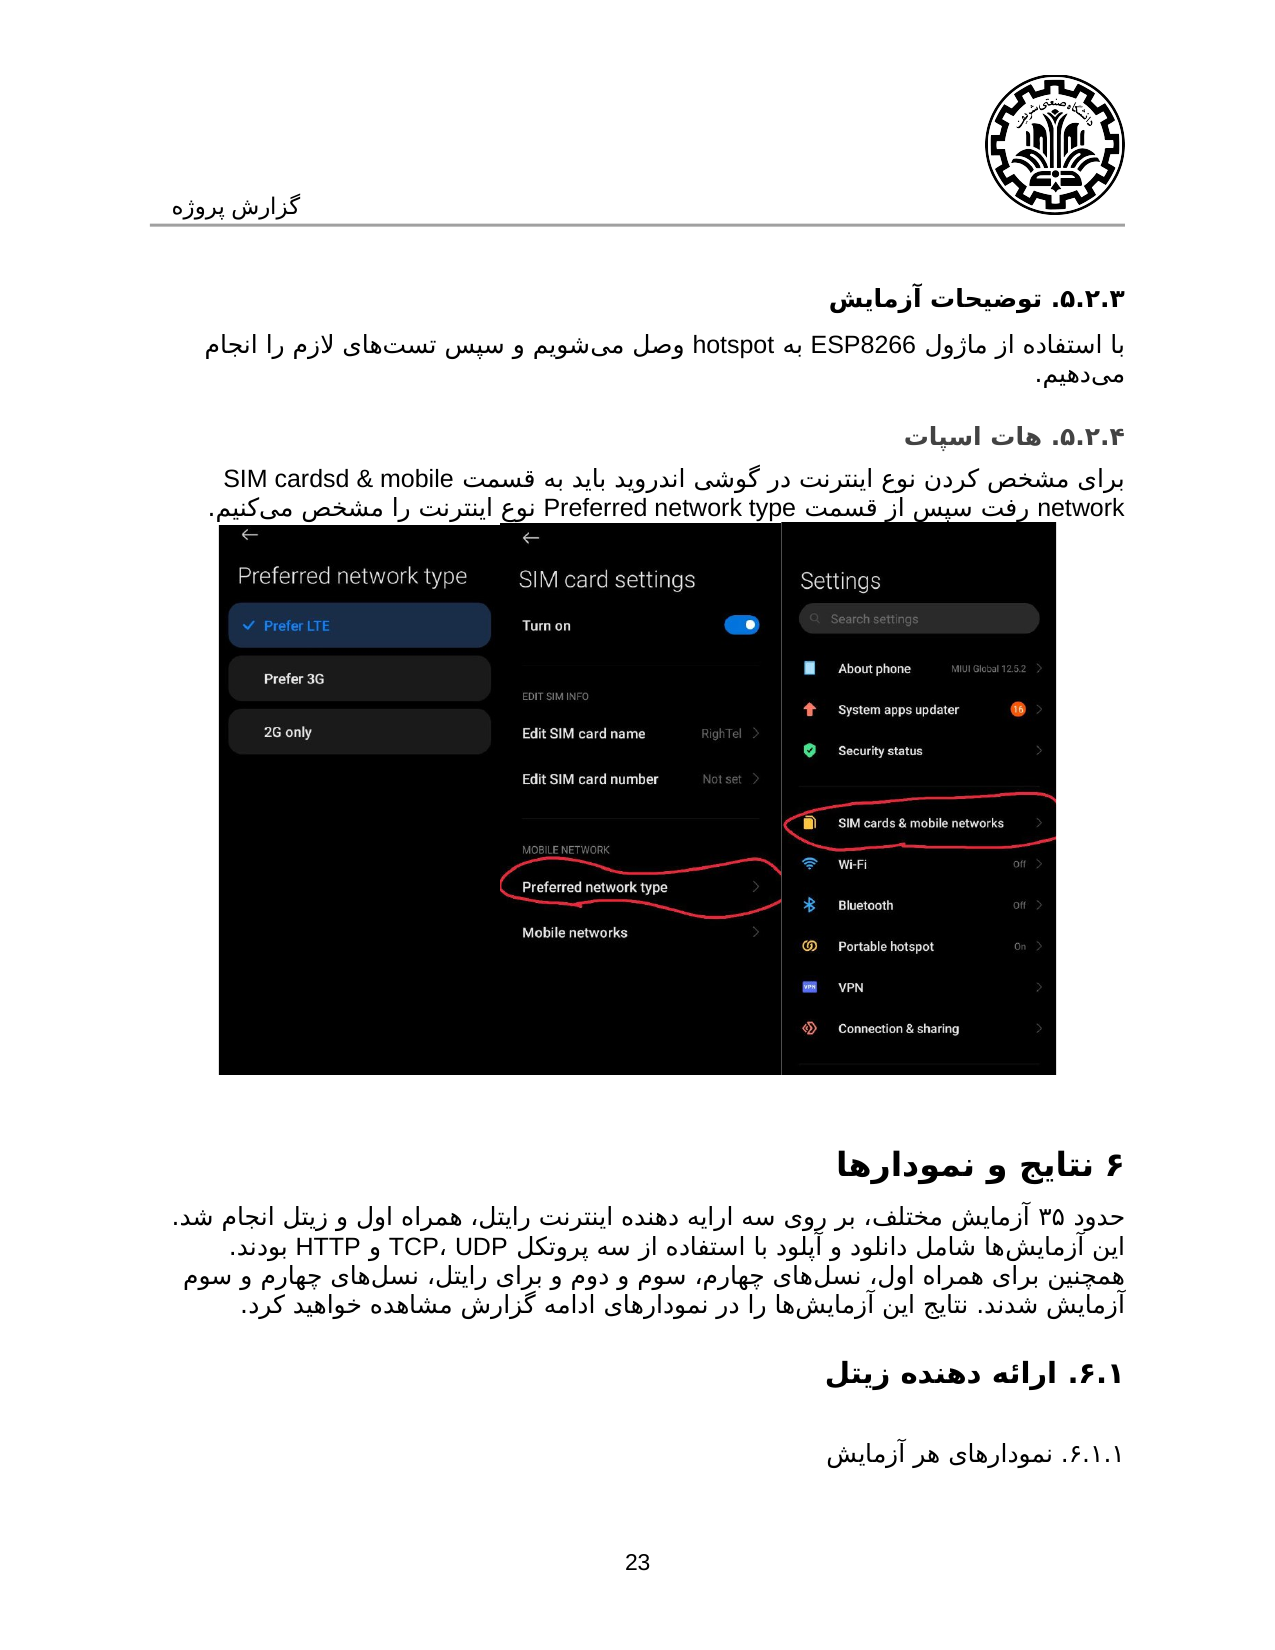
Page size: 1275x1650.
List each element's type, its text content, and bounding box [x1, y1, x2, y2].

picture [985, 75, 1125, 215]
subtitle ۵.۲.۴. هات اسپات [150, 422, 1125, 451]
picture [218, 522, 1057, 1075]
text برای مشخص کردن نوع اینترنت در گوشی اندروید باید به قسمت SIM cardsd & mobile network رفت سپس از قسمت Preferred network type نوع اینترنت را مشخص می‌کنیم. [150, 464, 1125, 522]
subtitle ۶.۱. ارائه دهنده زیتل [150, 1357, 1125, 1391]
subtitle ۶ نتایج و نمودارها [150, 1145, 1125, 1184]
text حدود ۳۵ آزمایش مختلف، بر روی سه ارایه دهنده اینترنت رایتل، همراه اول و زیتل انجام شد. این آزمایش‌ها شامل دانلود و آپلود با استفاده از سه پروتکل TCP،‌ UDP و HTTP بودند. همچنین برای همراه اول، نسل‌های چهارم، سوم و دوم و برای رایتل،‌ نسل‌های چهارم و سوم آزمایش شدند. نتایج این آزمایش‌ها را در نمودار‌های ادامه گزارش مشاهده خواهید کرد. [150, 1202, 1125, 1319]
text ۶.۱.۱. نمودارهای هر آزمایش [150, 1439, 1125, 1468]
text با استفاده از ماژول ESP8266 به hotspot وصل می‌شویم و سپس تست‌های لازم را انجام می‌دهیم. [150, 330, 1125, 388]
subtitle ۵.۲.۳. توضیحات آزمایش [150, 284, 1125, 313]
